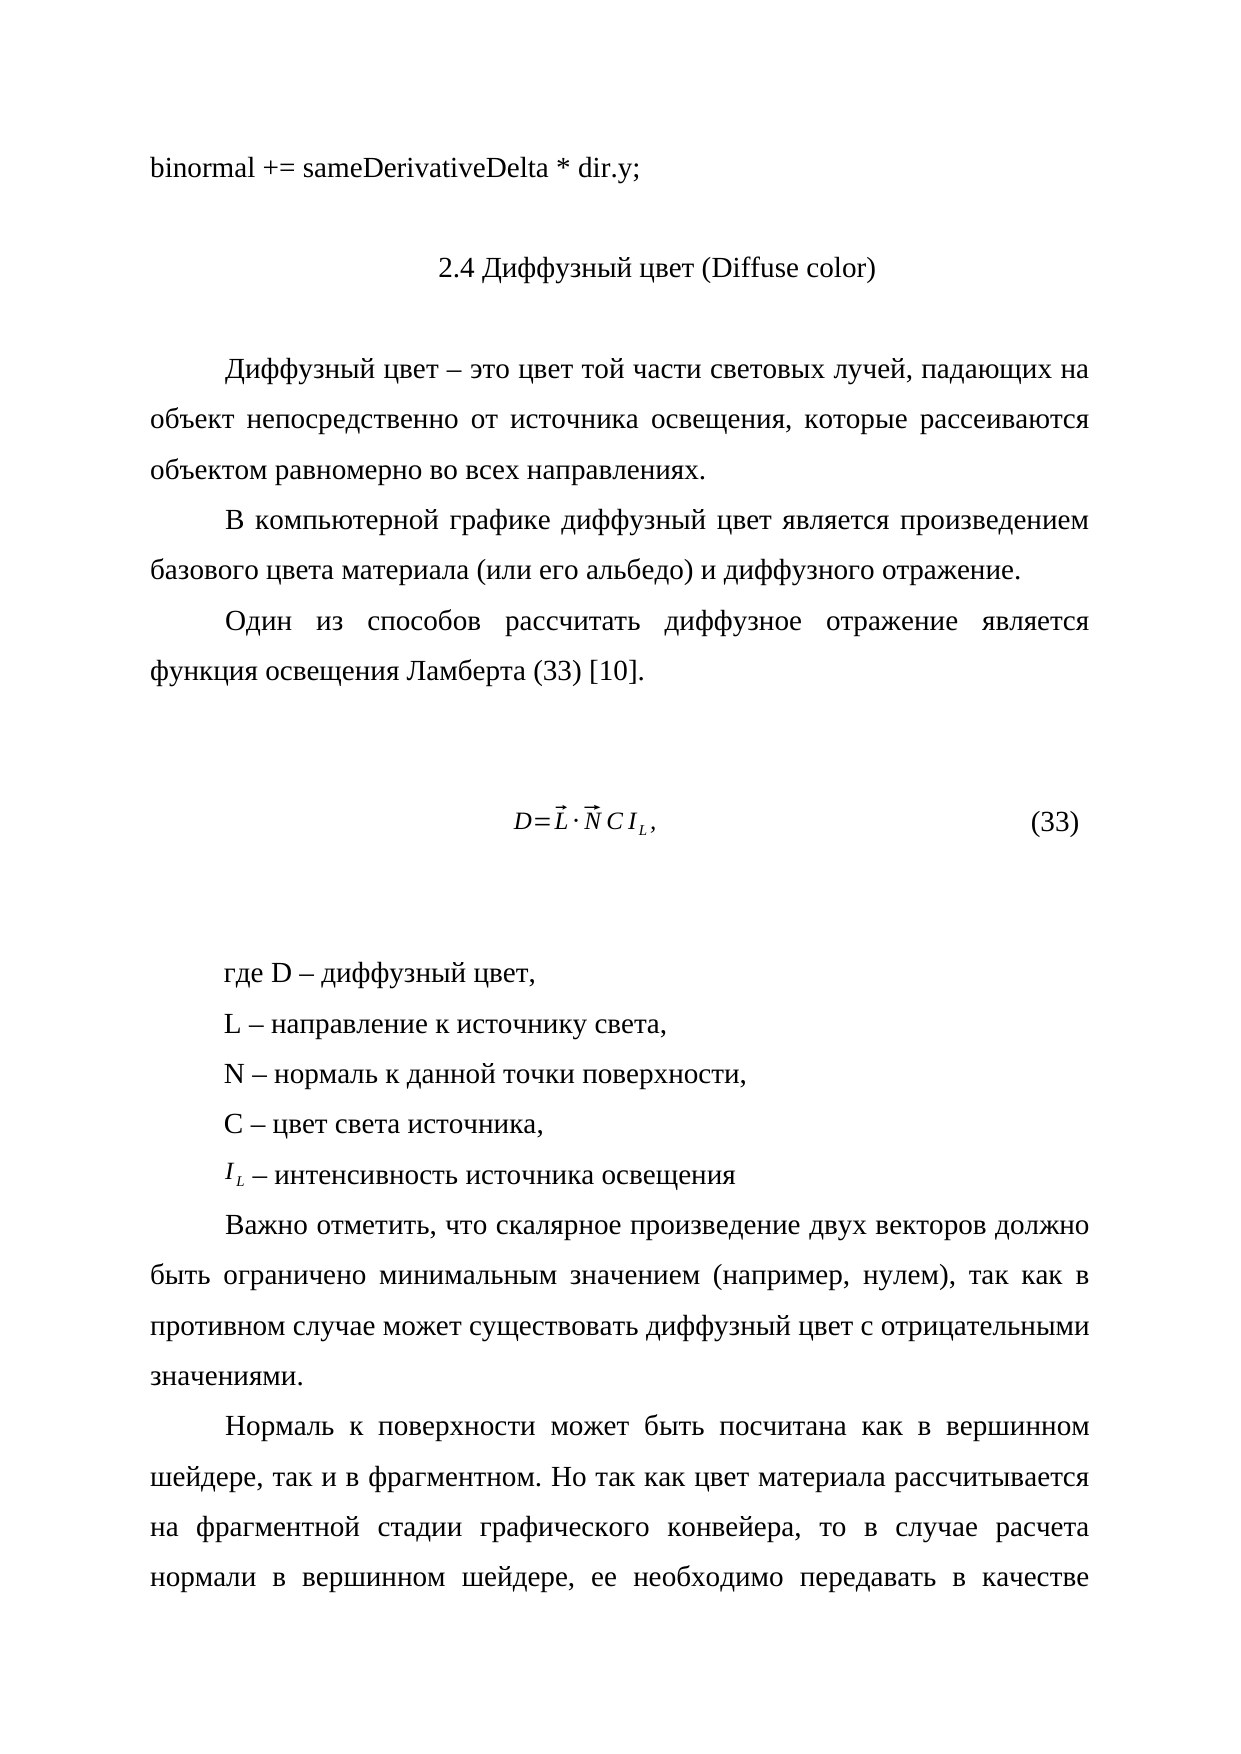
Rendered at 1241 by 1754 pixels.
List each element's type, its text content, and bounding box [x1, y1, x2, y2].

text Один из способов рассчитать диффузное отражение является функция освещения Ламберта (33) [10]. [150, 603, 1090, 687]
subtitle 2.4 Диффузный цвет (Diffuse color) [150, 251, 1090, 284]
text Диффузный цвет – это цвет той части световых лучей, падающих на объект непосредственно от источника освещения, которые рассеиваются объектом равномерно во всех направлениях. [150, 351, 1090, 485]
text L – направление к источнику света, [150, 1006, 1090, 1039]
text C – цвет света источника, [150, 1107, 1090, 1140]
table_header [150, 804, 946, 855]
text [150, 1408, 1090, 1593]
text В компьютерной графике диффузный цвет является произведением базового цвета материала (или его альбедо) и диффузного отражение. [150, 502, 1090, 586]
text – интенсивность источника освещения [150, 1157, 1090, 1190]
text Важно отметить, что скалярное произведение двух векторов должно быть ограничено минимальным значением (например, нулем), так как в противном случае может существовать диффузный цвет с отрицательными значениями. [150, 1207, 1090, 1392]
text где D – диффузный цвет, [150, 956, 1090, 989]
text N – нормаль к данной точки поверхности, [150, 1056, 1090, 1090]
table_header (33) [946, 804, 1091, 855]
text binormal += sameDerivativeDelta * dir.y; [150, 150, 1090, 183]
